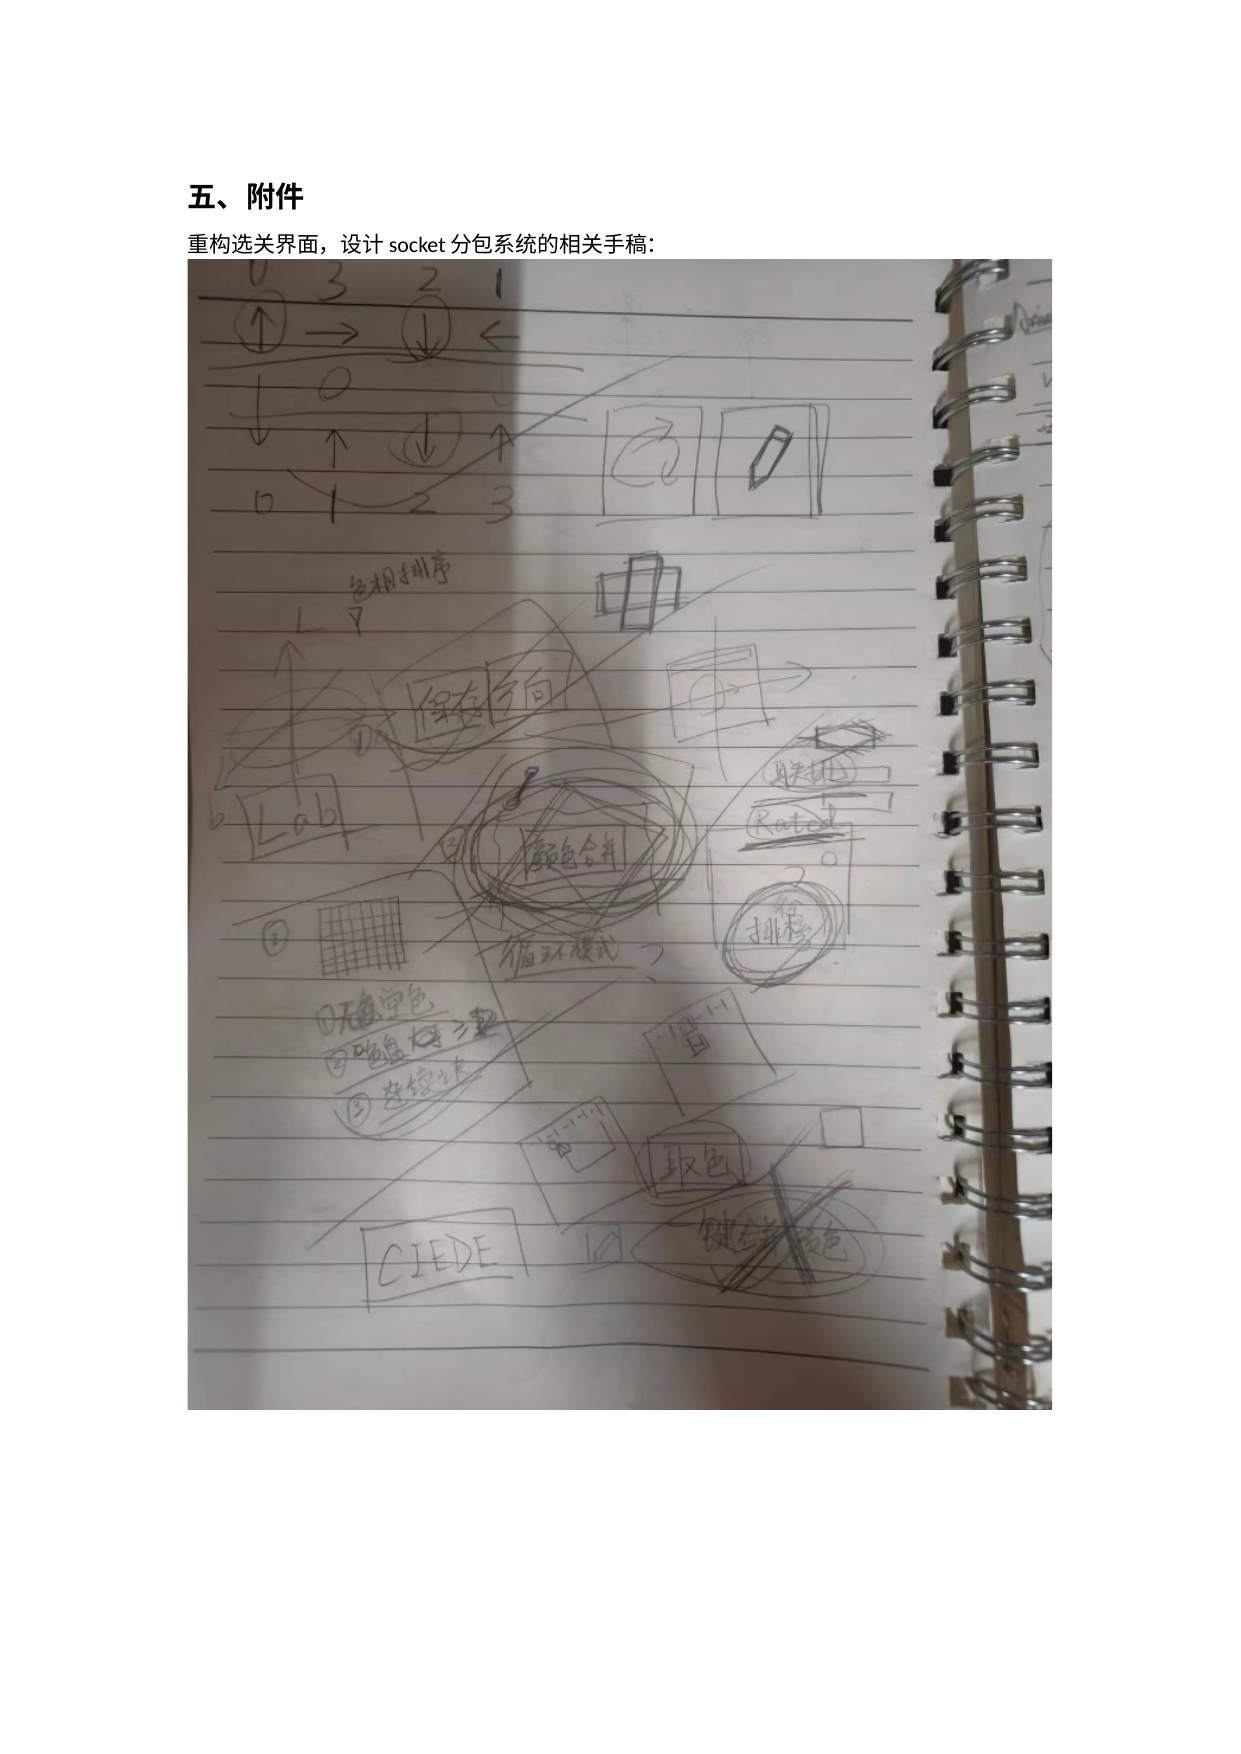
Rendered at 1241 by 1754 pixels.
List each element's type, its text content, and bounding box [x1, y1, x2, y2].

list 五、附件 [187, 162, 1053, 227]
picture [187, 259, 1053, 1410]
list 重构选关界面，设计socket分包系统的相关手稿： [187, 227, 1053, 259]
